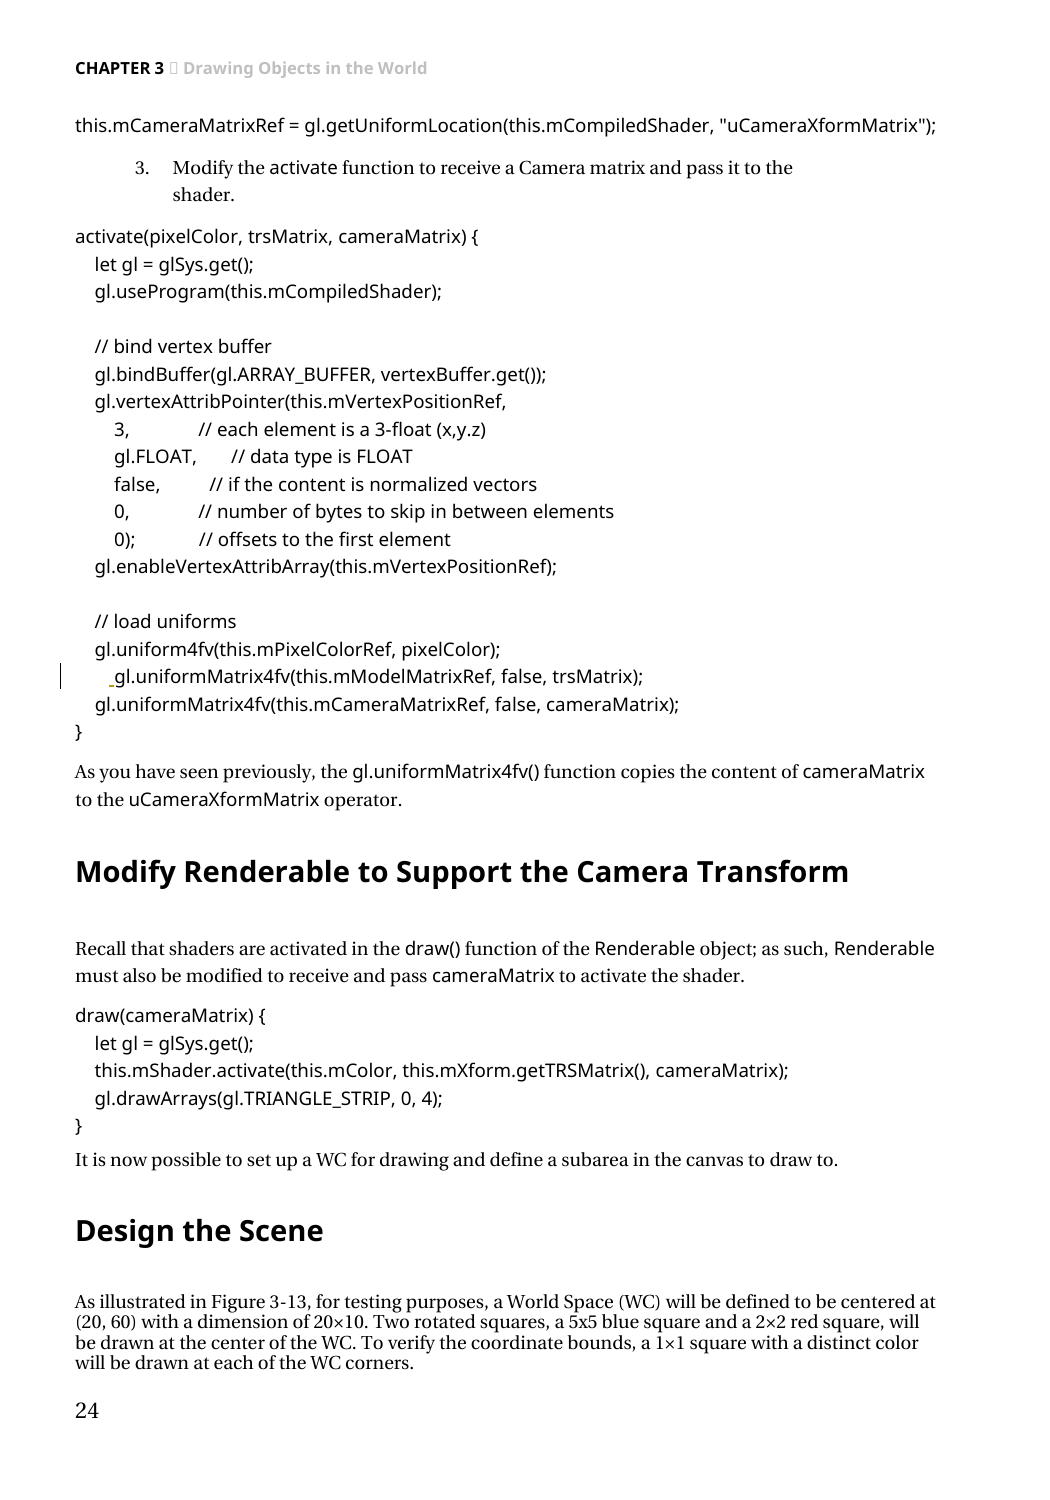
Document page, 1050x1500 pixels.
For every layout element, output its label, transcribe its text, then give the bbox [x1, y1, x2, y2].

text gl.uniformMatrix4fv(this.mCameraMatrixRef, false, cameraMatrix); [75, 691, 937, 716]
text false, // if the content is normalized vectors [75, 471, 937, 496]
text activate(pixelColor, trsMatrix, cameraMatrix) { [75, 223, 937, 249]
text gl.uniformMatrix4fv(this.mModelMatrixRef, false, trsMatrix); [75, 663, 937, 689]
text It is now possible to set up a WC for drawing and define a subarea in the canvas to draw to. [75, 1153, 937, 1171]
text As you have seen previously, the gl.uniformMatrix4fv() function copies the content of cameraMatrix to the uCameraXformMatrix operator. [75, 758, 937, 811]
text 0, // number of bytes to skip in between elements [75, 498, 937, 524]
text gl.drawArrays(gl.TRIANGLE_STRIP, 0, 4); [75, 1085, 937, 1111]
text gl.FLOAT, // data type is FLOAT [75, 443, 937, 469]
text Recall that shaders are activated in the draw() function of the Renderable object; as such, Renderable must also be modified to receive and pass cameraMatrix to activate the shader. [75, 935, 937, 988]
list Modify the activate function to receive a Camera matrix and pass it to the shader. [135, 152, 847, 207]
text } [75, 718, 937, 744]
text gl.uniform4fv(this.mPixelColorRef, pixelColor); [75, 636, 937, 661]
text draw(cameraMatrix) { [75, 1003, 937, 1028]
subtitle Design the Scene [75, 1210, 937, 1250]
text gl.bindBuffer(gl.ARRAY_BUFFER, vertexBuffer.get()); [75, 361, 937, 386]
text gl.enableVertexAttribArray(this.mVertexPositionRef); [75, 553, 937, 579]
text 0); // offsets to the first element [75, 526, 937, 551]
text let gl = glSys.get(); [75, 1030, 937, 1056]
subtitle Modify Renderable to Support the Camera Transform [75, 851, 937, 891]
text this.mShader.activate(this.mColor, this.mXform.getTRSMatrix(), cameraMatrix); [75, 1058, 937, 1083]
text let gl = glSys.get(); [75, 251, 937, 276]
text As illustrated in Figure 3-13, for testing purposes, a World Space (WC) will be defined to be centered at (20, 60) with a dimension of 20×10. Two rotated squares, a 5x5 blue square and a 2×2 red square, will be drawn at the center of the WC. To verify the coordinate bounds, a 1×1 square with a distinct color will be drawn at each of the WC corners. [75, 1295, 937, 1374]
text gl.vertexAttribPointer(this.mVertexPositionRef, [75, 388, 937, 414]
text gl.useProgram(this.mCompiledShader); [75, 278, 937, 304]
text this.mCameraMatrixRef = gl.getUniformLocation(this.mCompiledShader, "uCameraXformMatrix"); [75, 112, 937, 138]
text 3, // each element is a 3-float (x,y.z) [75, 416, 937, 441]
text // bind vertex buffer [75, 333, 937, 359]
text // load uniforms [75, 608, 937, 634]
text } [75, 1113, 937, 1138]
